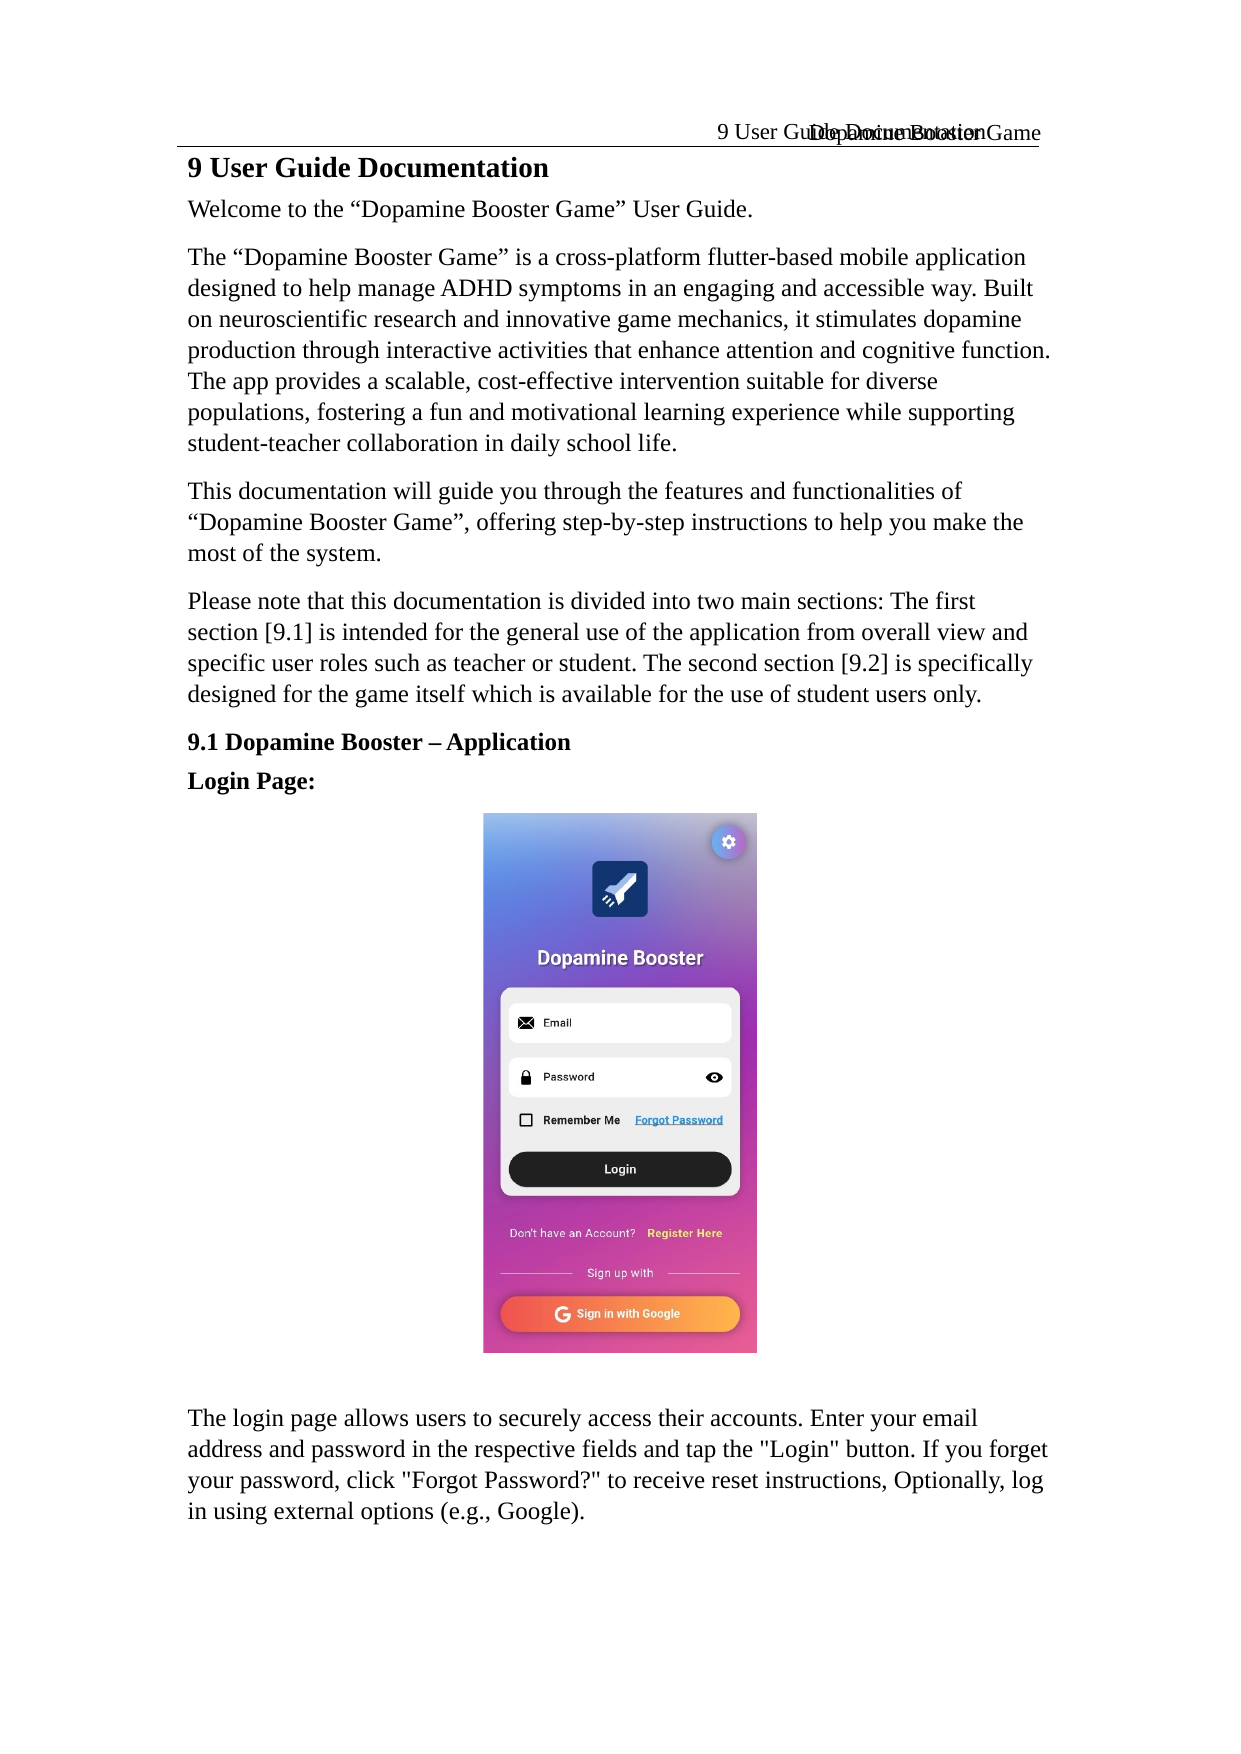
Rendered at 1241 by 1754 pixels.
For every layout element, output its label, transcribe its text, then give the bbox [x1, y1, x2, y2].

picture [483, 813, 757, 1353]
text Welcome to the “Dopamine Booster Game” User Guide. [187, 194, 1053, 223]
text This documentation will guide you through the features and functionalities of “Dopamine Booster Game”, offering step-by-step instructions to help you make the most of the system. [187, 476, 1053, 567]
text Please note that this documentation is divided into two main sections: The first section [9.1] is intended for the general use of the application from overall view and specific user roles such as teacher or student. The second section [9.2] is specifically designed for the game itself which is available for the use of student users only. [187, 586, 1053, 708]
subtitle 9 User Guide Documentation [187, 150, 1053, 183]
text Login Page: [187, 766, 1053, 795]
subtitle 9.1 Dopamine Booster – Application [187, 727, 1053, 756]
text The “Dopamine Booster Game” is a cross-platform flutter-based mobile application designed to help manage ADHD symptoms in an engaging and accessible way. Built on neuroscientific research and innovative game mechanics, it stimulates dopamine production through interactive activities that enhance attention and cognitive function. The app provides a scalable, cost-effective intervention suitable for diverse populations, fostering a fun and motivational learning experience while supporting student-teacher collaboration in daily school life. [187, 242, 1053, 457]
text The login page allows users to securely access their accounts. Enter your email address and password in the respective fields and tap the "Login" button. If you forget your password, click "Forgot Password?" to receive reset instructions, Optionally, log in using external options (e.g., Google). [187, 1372, 1053, 1525]
